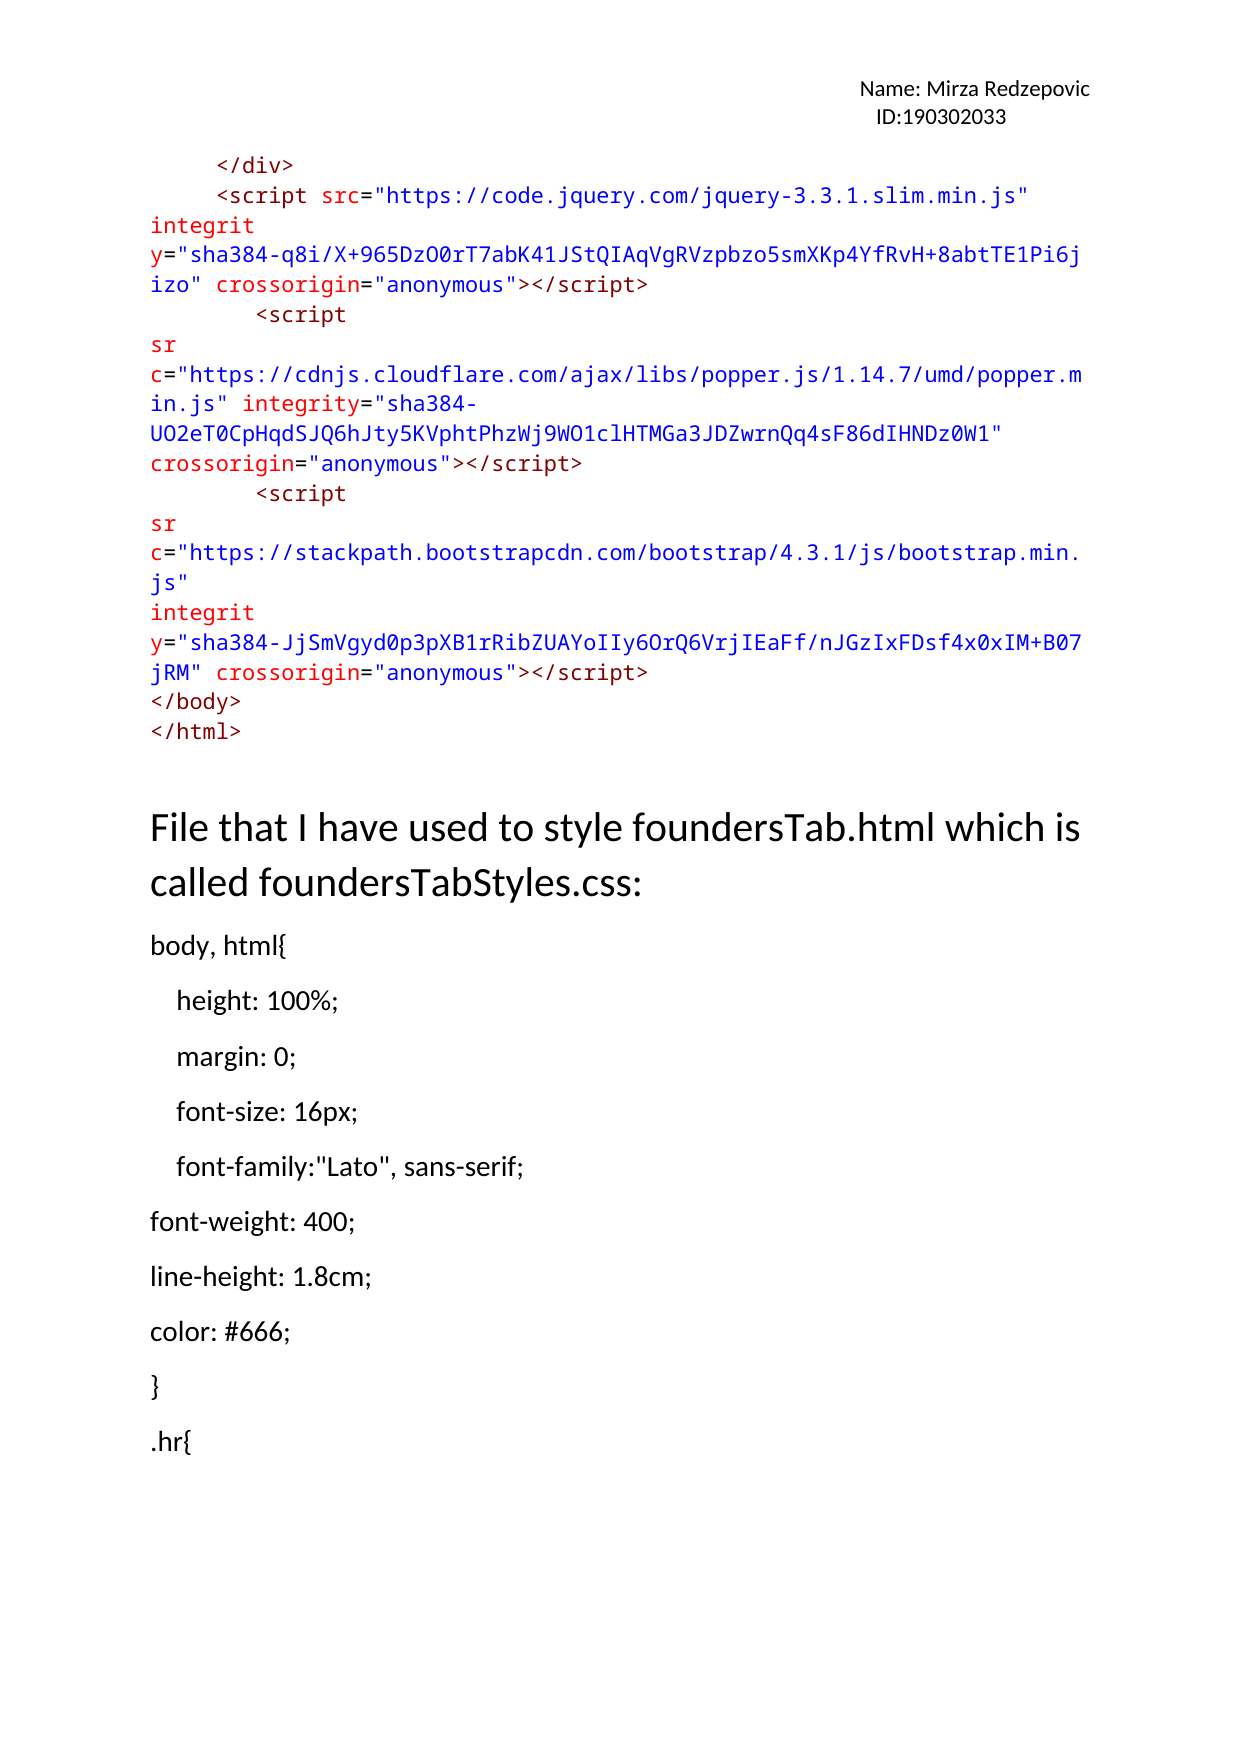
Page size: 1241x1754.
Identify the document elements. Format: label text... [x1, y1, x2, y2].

text File that I have used to style foundersTab.html which is called foundersTabStyles.css: [150, 801, 1090, 907]
text height: 100%; [150, 982, 1090, 1018]
text font-weight: 400; [150, 1203, 1090, 1238]
text body, html{ [150, 927, 1090, 963]
text </body> [150, 686, 1090, 716]
text <script src="https://stackpath.bootstrapcdn.com/bootstrap/4.3.1/js/bootstrap.min.js" integrity="sha384-JjSmVgyd0p3pXB1rRibZUAYoIIy6OrQ6VrjIEaFf/nJGzIxFDsf4x0xIM+B07jRM" crossorigin="anonymous"></script> [150, 478, 1090, 686]
text margin: 0; [150, 1038, 1090, 1073]
text <script src="https://code.jquery.com/jquery-3.3.1.slim.min.js" integrity="sha384-q8i/X+965DzO0rT7abK41JStQIAqVgRVzpbzo5smXKp4YfRvH+8abtTE1Pi6jizo" crossorigin="anonymous"></script> [150, 180, 1090, 299]
text </html> [150, 716, 1090, 746]
text .hr{ [150, 1423, 1090, 1459]
text <script src="https://cdnjs.cloudflare.com/ajax/libs/popper.js/1.14.7/umd/popper.min.js" integrity="sha384-UO2eT0CpHqdSJQ6hJty5KVphtPhzWj9WO1clHTMGa3JDZwrnQq4sF86dIHNDz0W1" crossorigin="anonymous"></script> [150, 299, 1090, 478]
text } [150, 1368, 1090, 1404]
text font-family:"Lato", sans-serif; [150, 1148, 1090, 1183]
text </div> [150, 150, 1090, 180]
text line-height: 1.8cm; [150, 1258, 1090, 1294]
text color: #666; [150, 1313, 1090, 1349]
text font-size: 16px; [150, 1093, 1090, 1128]
